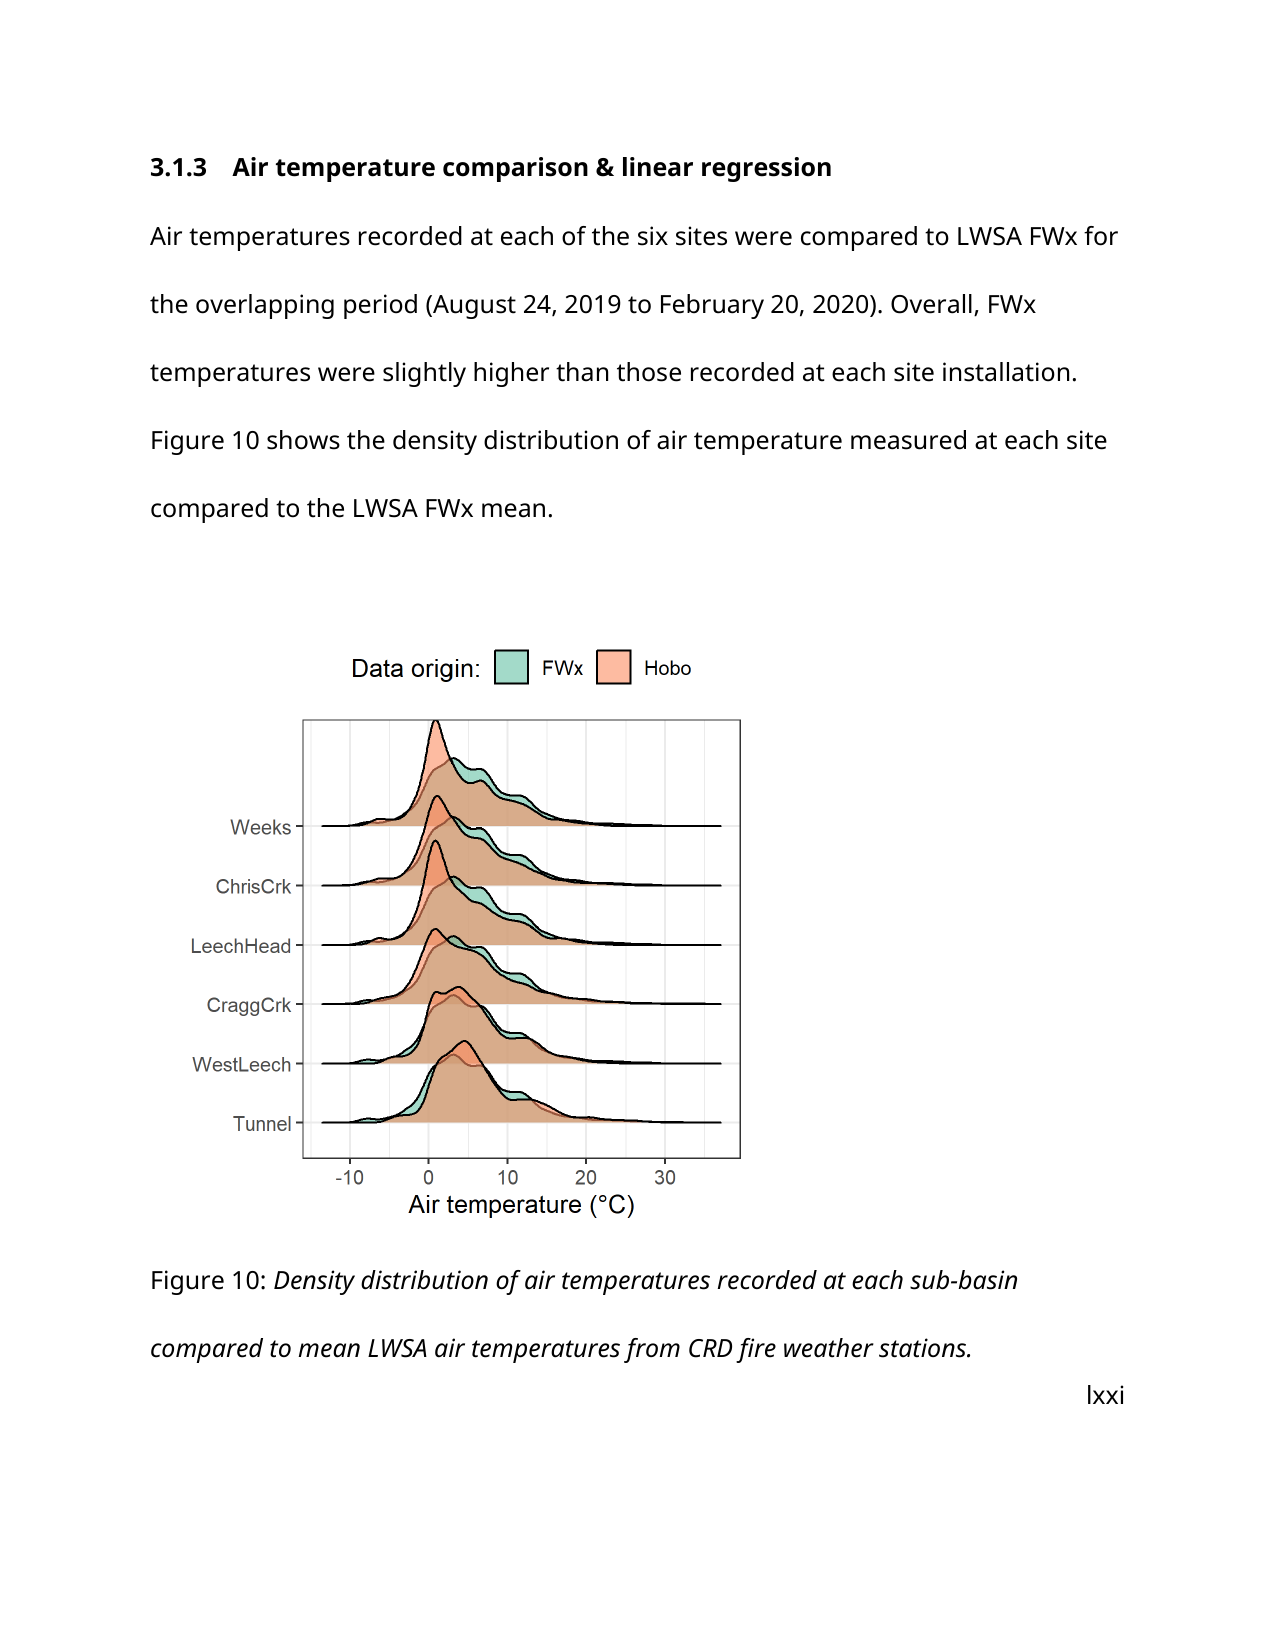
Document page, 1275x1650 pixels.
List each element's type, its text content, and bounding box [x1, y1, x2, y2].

subtitle Air temperature comparison & linear regression [150, 150, 1125, 184]
text Figure 10: Density distribution of air temperatures recorded at each sub-basin compared to mean LWSA air temperatures from CRD fire weather stations. [150, 1263, 1125, 1365]
picture [150, 626, 752, 1229]
text Air temperatures recorded at each of the six sites were compared to LWSA FWx for the overlapping period (August 24, 2019 to February 20, 2020). Overall, FWx temperatures were slightly higher than those recorded at each site installation. Figure 10 shows the density distribution of air temperature measured at each site compared to the LWSA FWx mean. [150, 218, 1125, 525]
